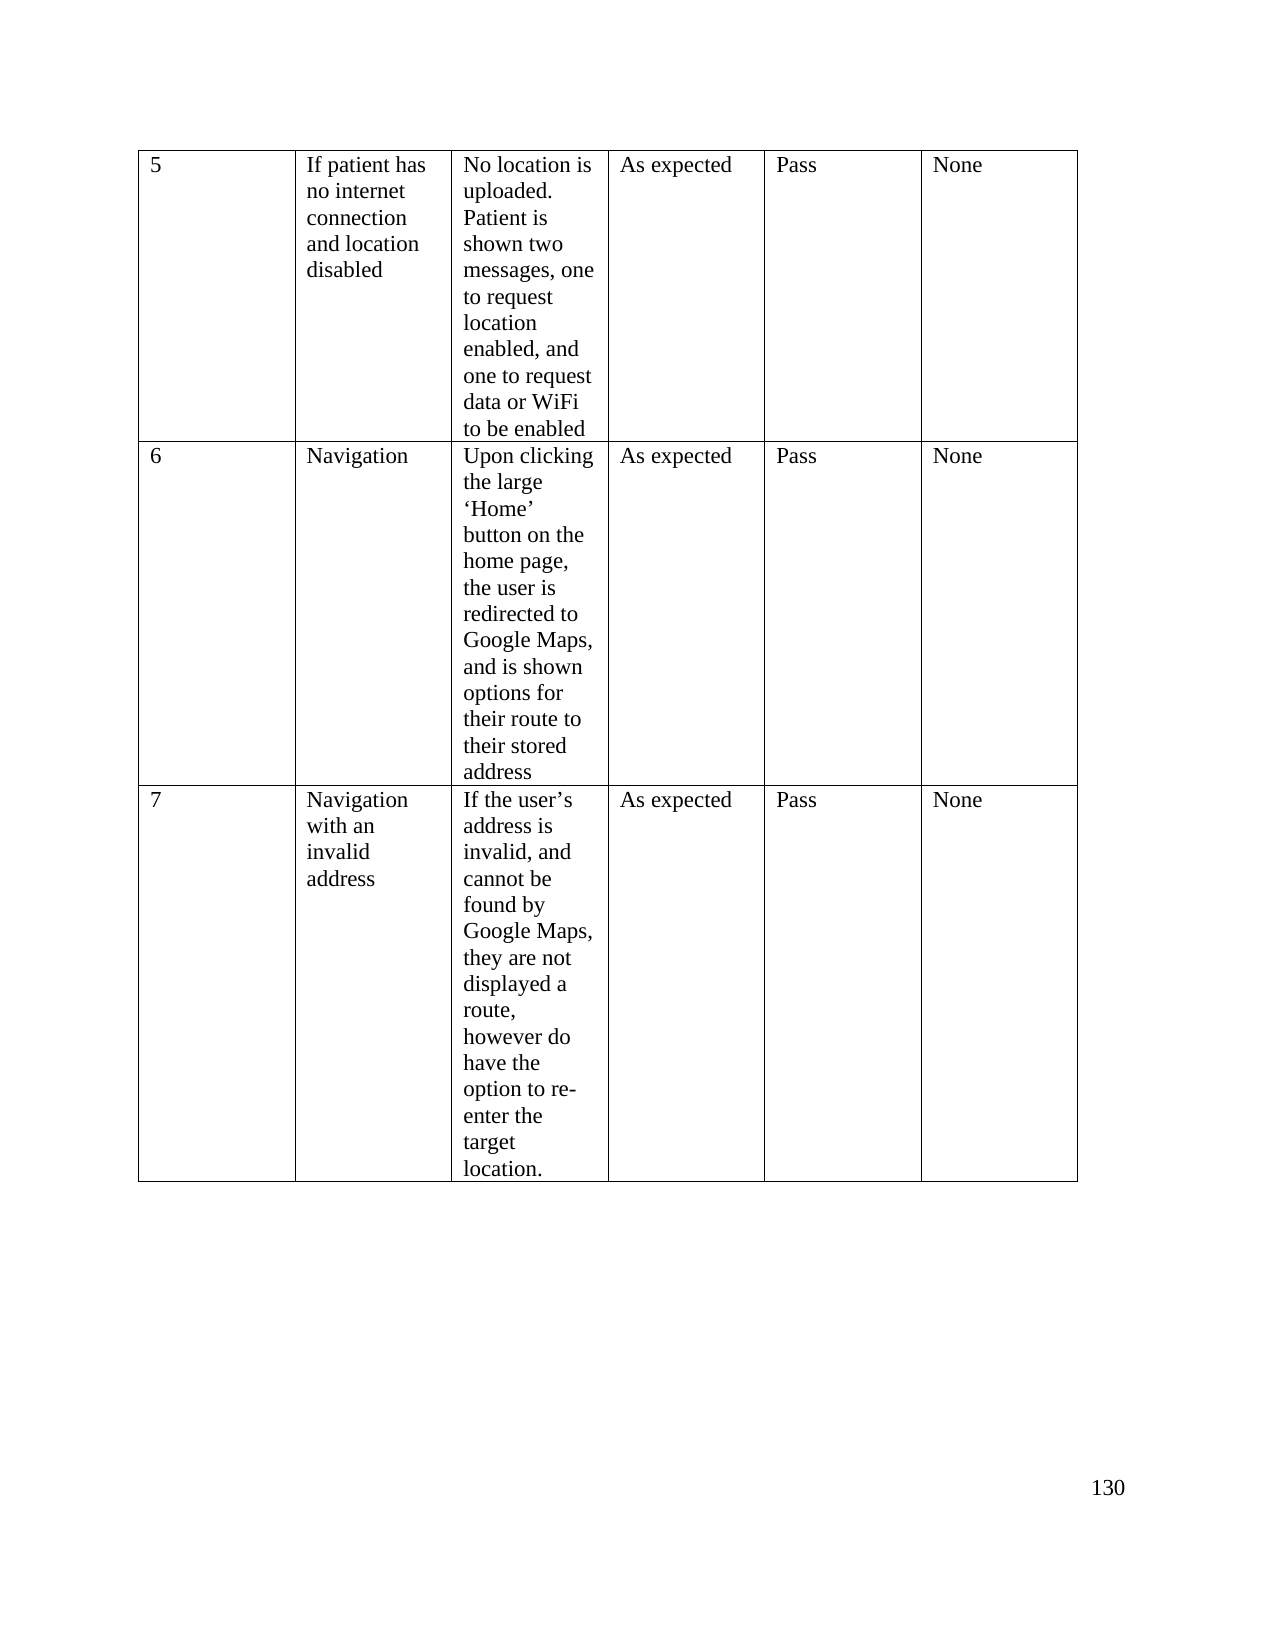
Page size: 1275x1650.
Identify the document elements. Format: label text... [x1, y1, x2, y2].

table_cell Navigation with an invalid address [296, 786, 451, 1181]
table_cell Pass [765, 442, 921, 784]
table_cell If the user’s address is invalid, and cannot be found by Google Maps, they are not displayed a route, however do have the option to re-enter the target location. [452, 786, 608, 1181]
table_cell No location is uploaded. Patient is shown two messages, one to request location enabled, and one to request data or WiFi to be enabled [452, 151, 608, 441]
table_cell None [922, 151, 1077, 441]
table_cell Pass [765, 151, 921, 441]
table_cell 6 [139, 442, 295, 784]
table_cell Upon clicking the large ‘Home’ button on the home page, the user is redirected to Google Maps, and is shown options for their route to their stored address [452, 442, 608, 784]
table_cell As expected [609, 442, 764, 784]
table_cell As expected [609, 151, 764, 441]
table_cell Navigation [296, 442, 451, 784]
table_cell If patient has no internet connection and location disabled [296, 151, 451, 441]
table_cell None [922, 786, 1077, 1181]
table_cell Pass [765, 786, 921, 1181]
table_cell 7 [139, 786, 295, 1181]
table_cell 5 [139, 151, 295, 441]
table_cell None [922, 442, 1077, 784]
table_cell As expected [609, 786, 764, 1181]
